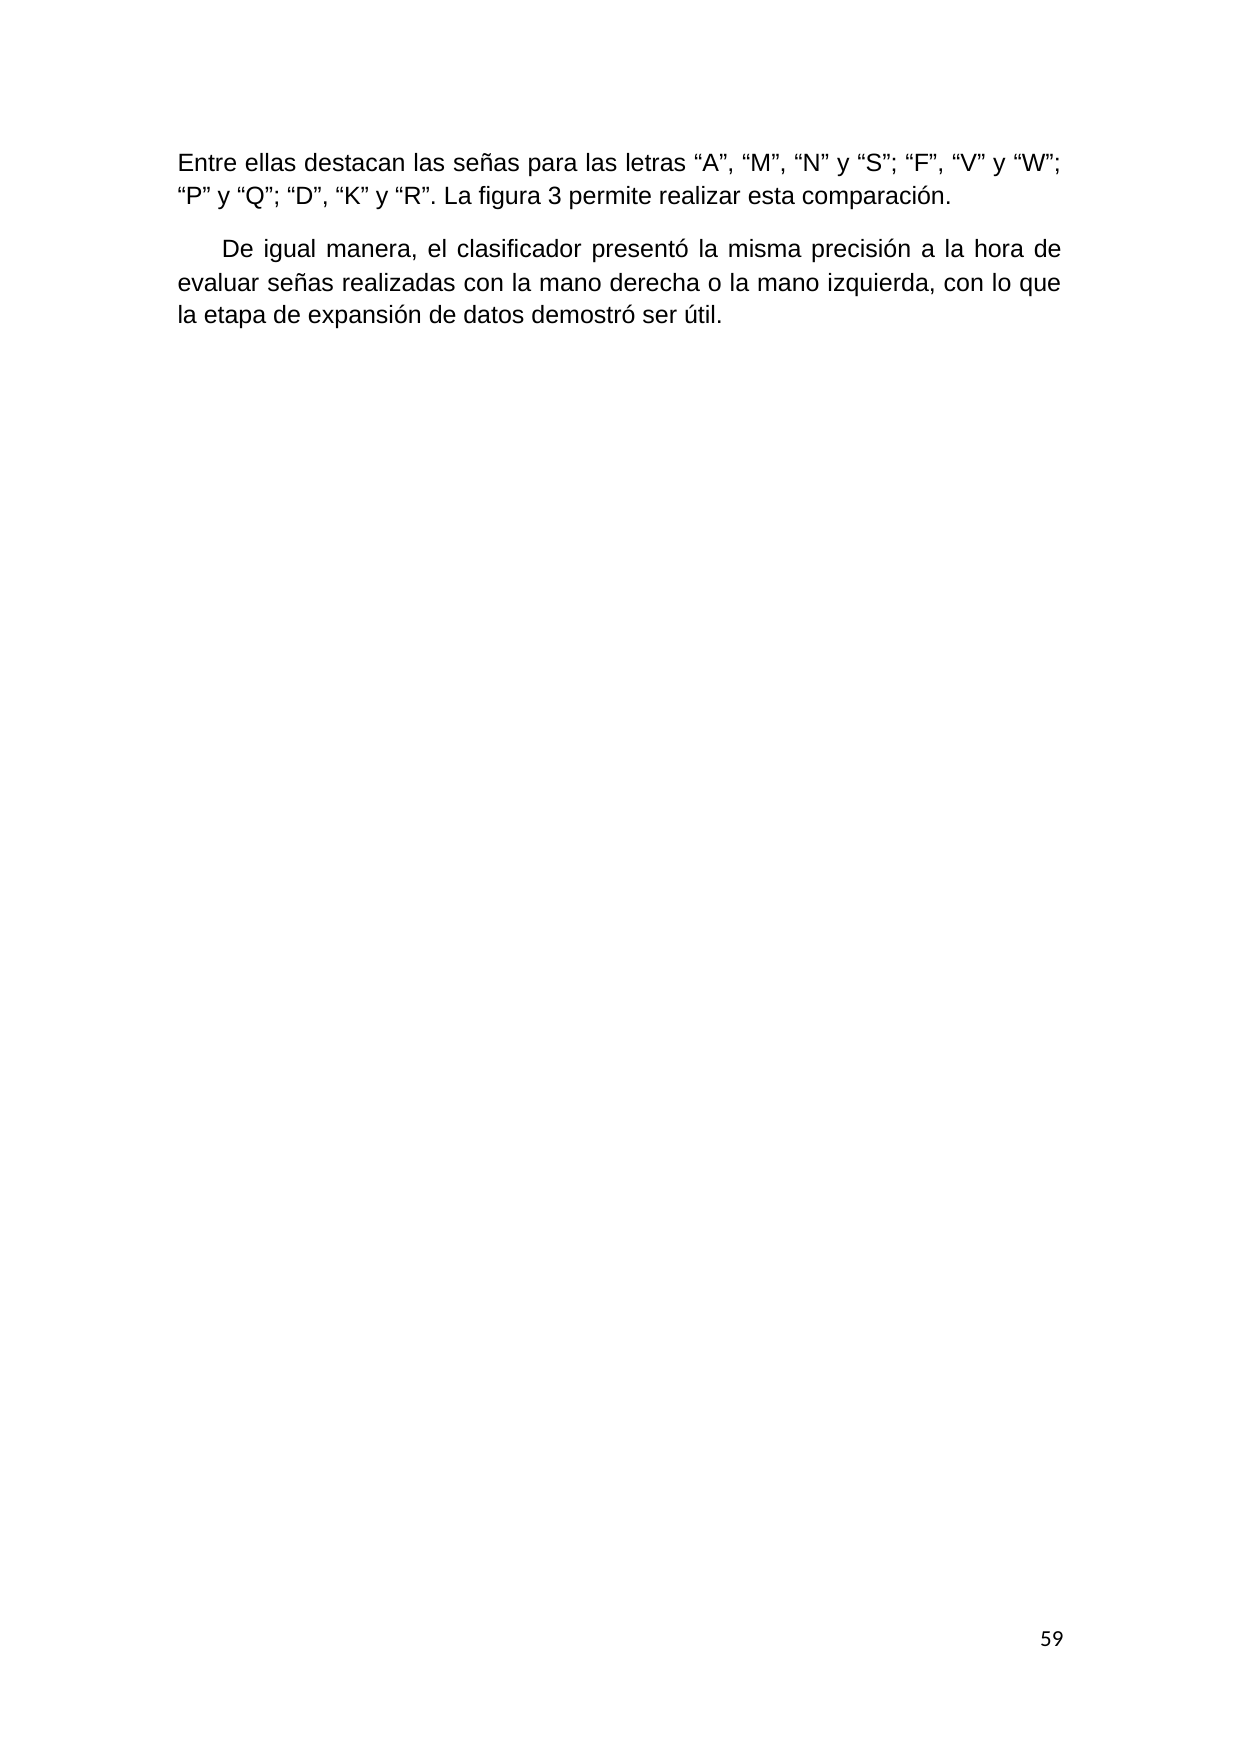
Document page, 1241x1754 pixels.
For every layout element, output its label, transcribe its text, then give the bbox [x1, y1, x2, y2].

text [177, 148, 1063, 209]
text De igual manera, el clasificador presentó la misma precisión a la hora de evaluar señas realizadas con la mano derecha o la mano izquierda, con lo que la etapa de expansión de datos demostró ser útil. [177, 234, 1063, 329]
